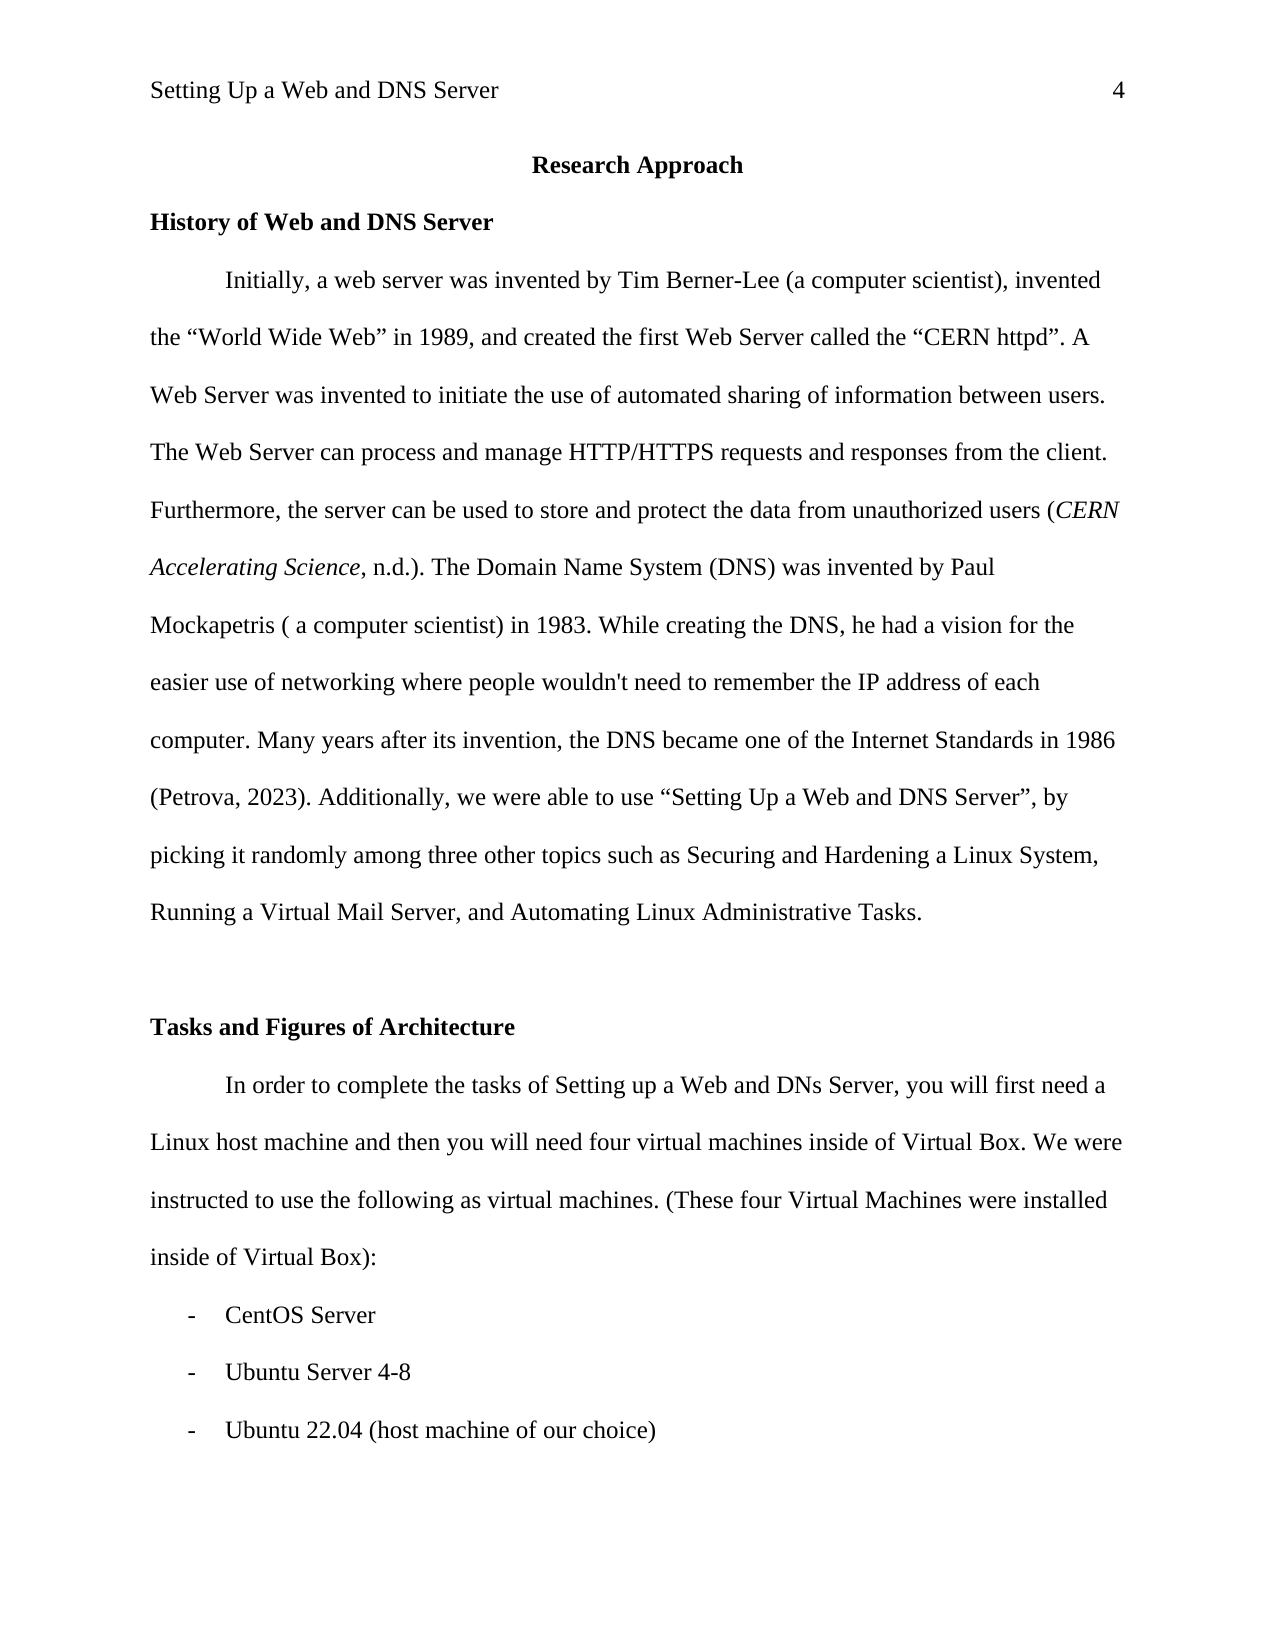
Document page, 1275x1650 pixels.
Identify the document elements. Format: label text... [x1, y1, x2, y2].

subtitle Research Approach [150, 150, 1125, 179]
list Ubuntu 22.04 (host machine of our choice) [187, 1415, 1125, 1444]
list CentOS Server [187, 1300, 1125, 1329]
text In order to complete the tasks of Setting up a Web and DNs Server, you will first need a Linux host machine and then you will need four virtual machines inside of Virtual Box. We were instructed to use the following as virtual machines. (These four Virtual Machines were installed inside of Virtual Box): [150, 1070, 1125, 1271]
subtitle History of Web and DNS Server [150, 207, 1125, 236]
list Ubuntu Server 4-8 [187, 1357, 1125, 1386]
subtitle Tasks and Figures of Architecture [150, 1012, 1125, 1041]
text Initially, a web server was invented by Tim Berner-Lee (a computer scientist), invented the “World Wide Web” in 1989, and created the first Web Server called the “CERN httpd”. A Web Server was invented to initiate the use of automated sharing of information between users. The Web Server can process and manage HTTP/HTTPS requests and responses from the client. Furthermore, the server can be used to store and protect the data from unauthorized users (CERN Accelerating Science, n.d.). The Domain Name System (DNS) was invented by Paul Mockapetris ( a computer scientist) in 1983. While creating the DNS, he had a vision for the easier use of networking where people wouldn't need to remember the IP address of each computer. Many years after its invention, the DNS became one of the Internet Standards in 1986 (Petrova, 2023). Additionally, we were able to use “Setting Up a Web and DNS Server”, by picking it randomly among three other topics such as Securing and Hardening a Linux System, Running a Virtual Mail Server, and Automating Linux Administrative Tasks. [150, 265, 1125, 926]
